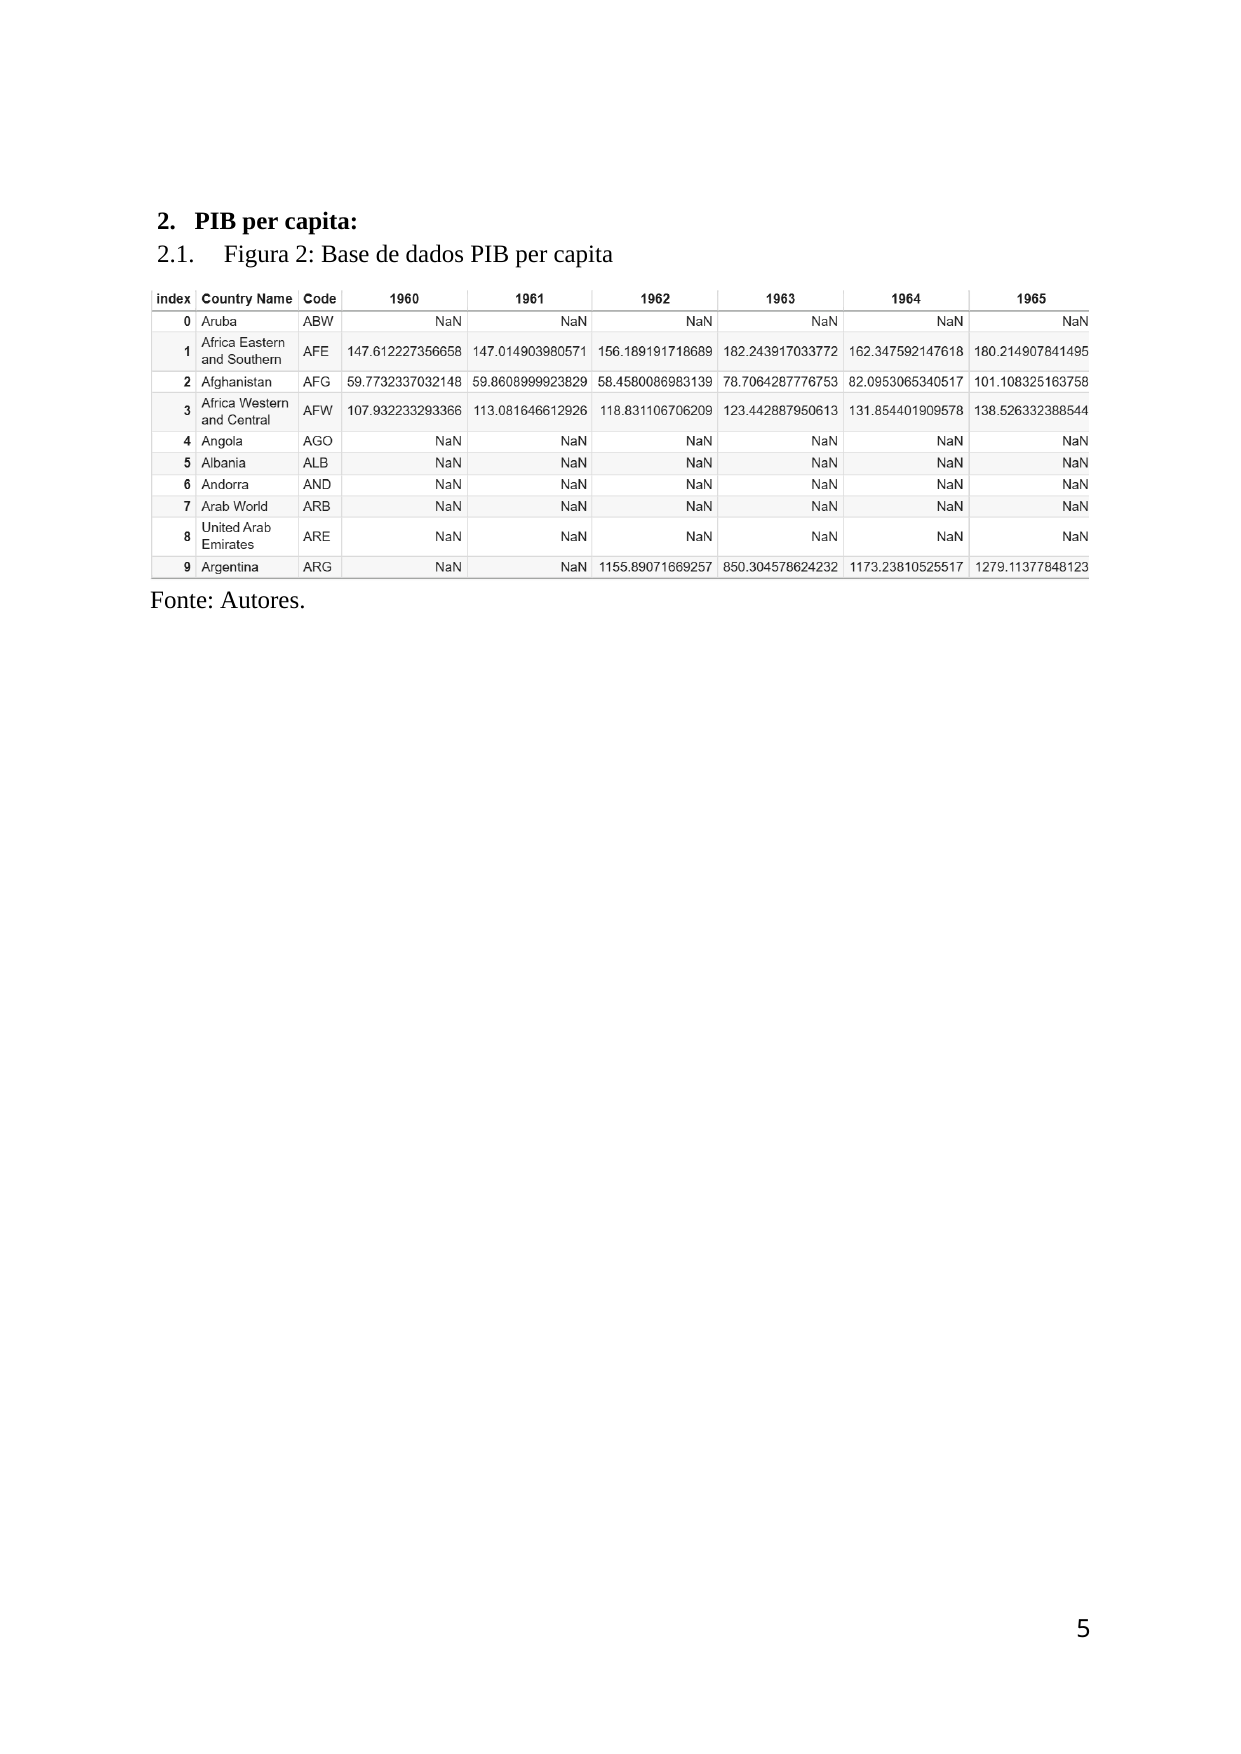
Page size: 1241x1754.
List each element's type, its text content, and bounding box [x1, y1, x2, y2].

list PIB per capita: [157, 206, 1090, 235]
list Figura 2: Base de dados PIB per capita [157, 239, 1090, 268]
picture [150, 289, 1089, 581]
